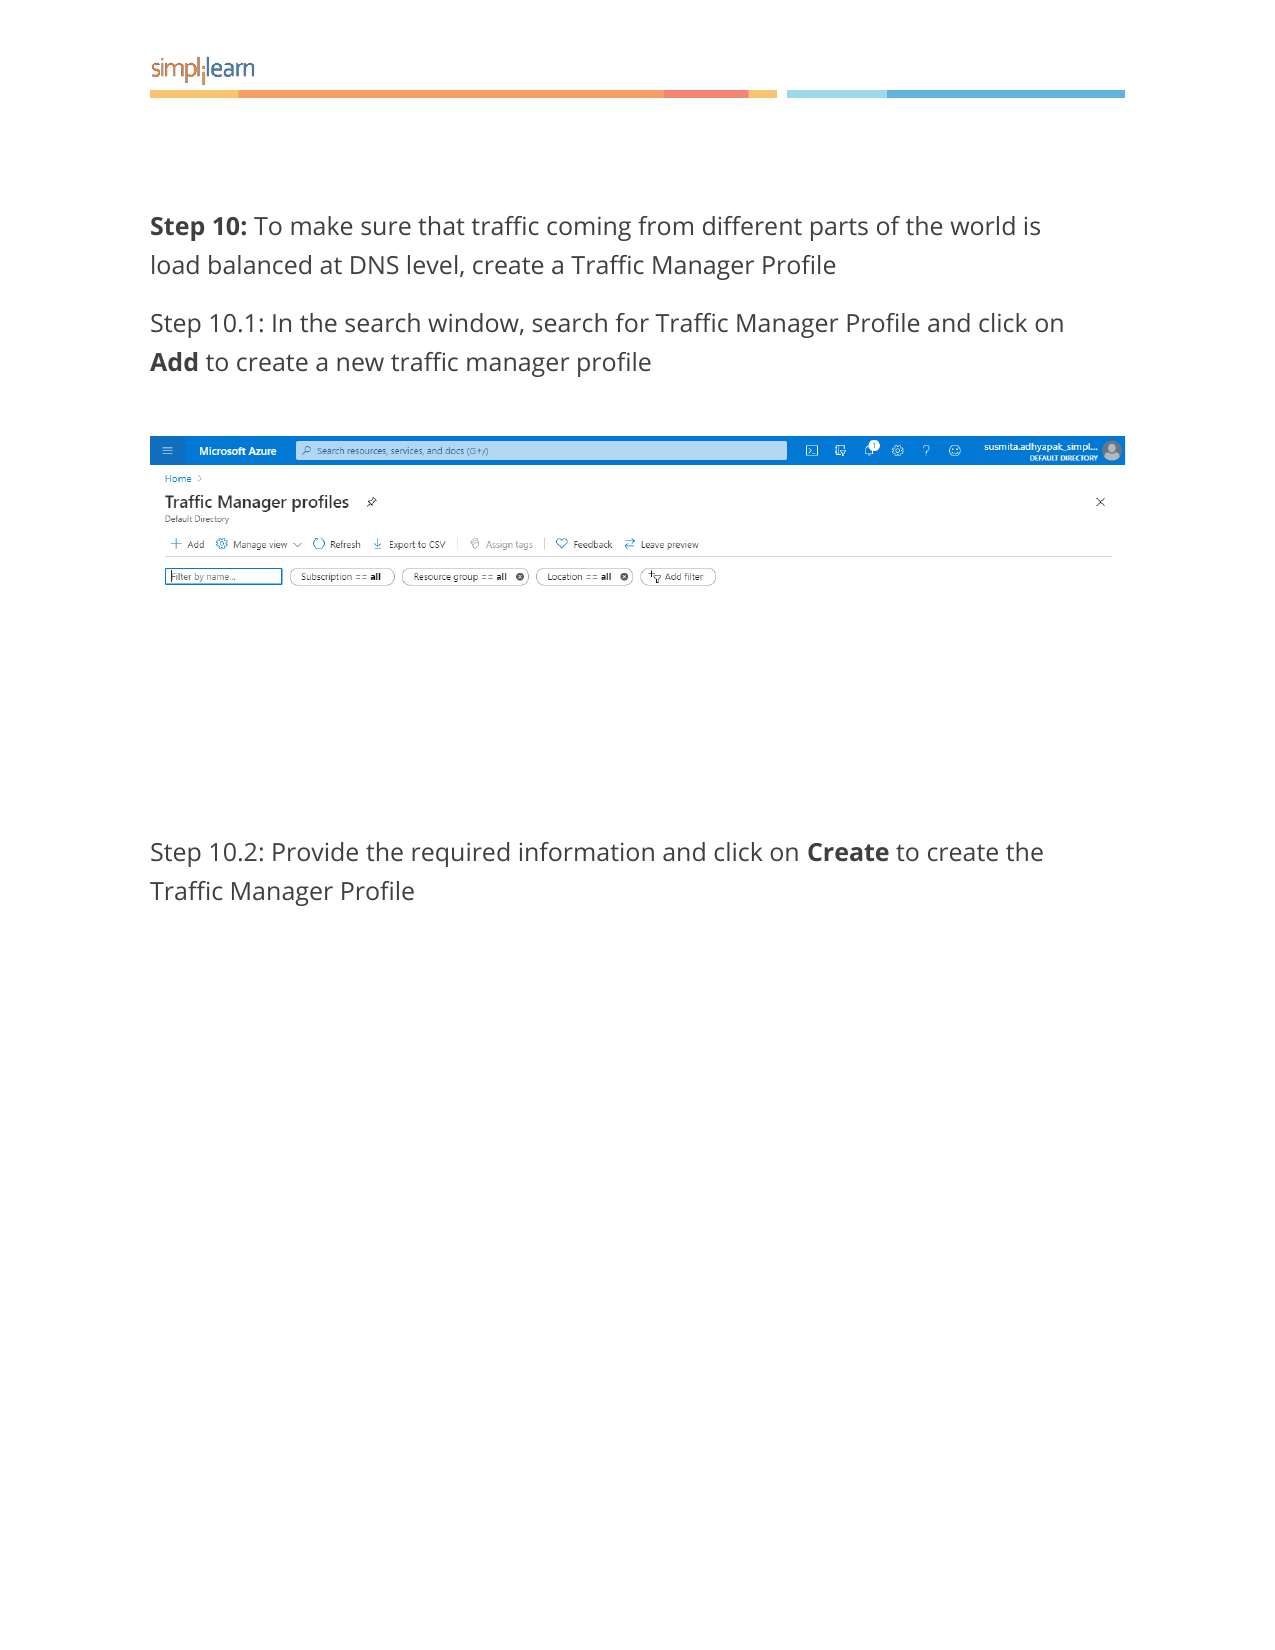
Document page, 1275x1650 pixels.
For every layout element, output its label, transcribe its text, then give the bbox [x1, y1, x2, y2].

picture [150, 52, 1125, 98]
picture [150, 436, 1125, 593]
text Step 10.1: In the search window, search for Traffic Manager Profile and click on Add to create a new traffic manager profile [150, 305, 1096, 379]
text Step 10.2: Provide the required information and click on Create to create the Traffic Manager Profile [150, 834, 1096, 907]
text Step 10: To make sure that traffic coming from different parts of the world is load balanced at DNS level, create a Traffic Manager Profile [150, 208, 1096, 281]
